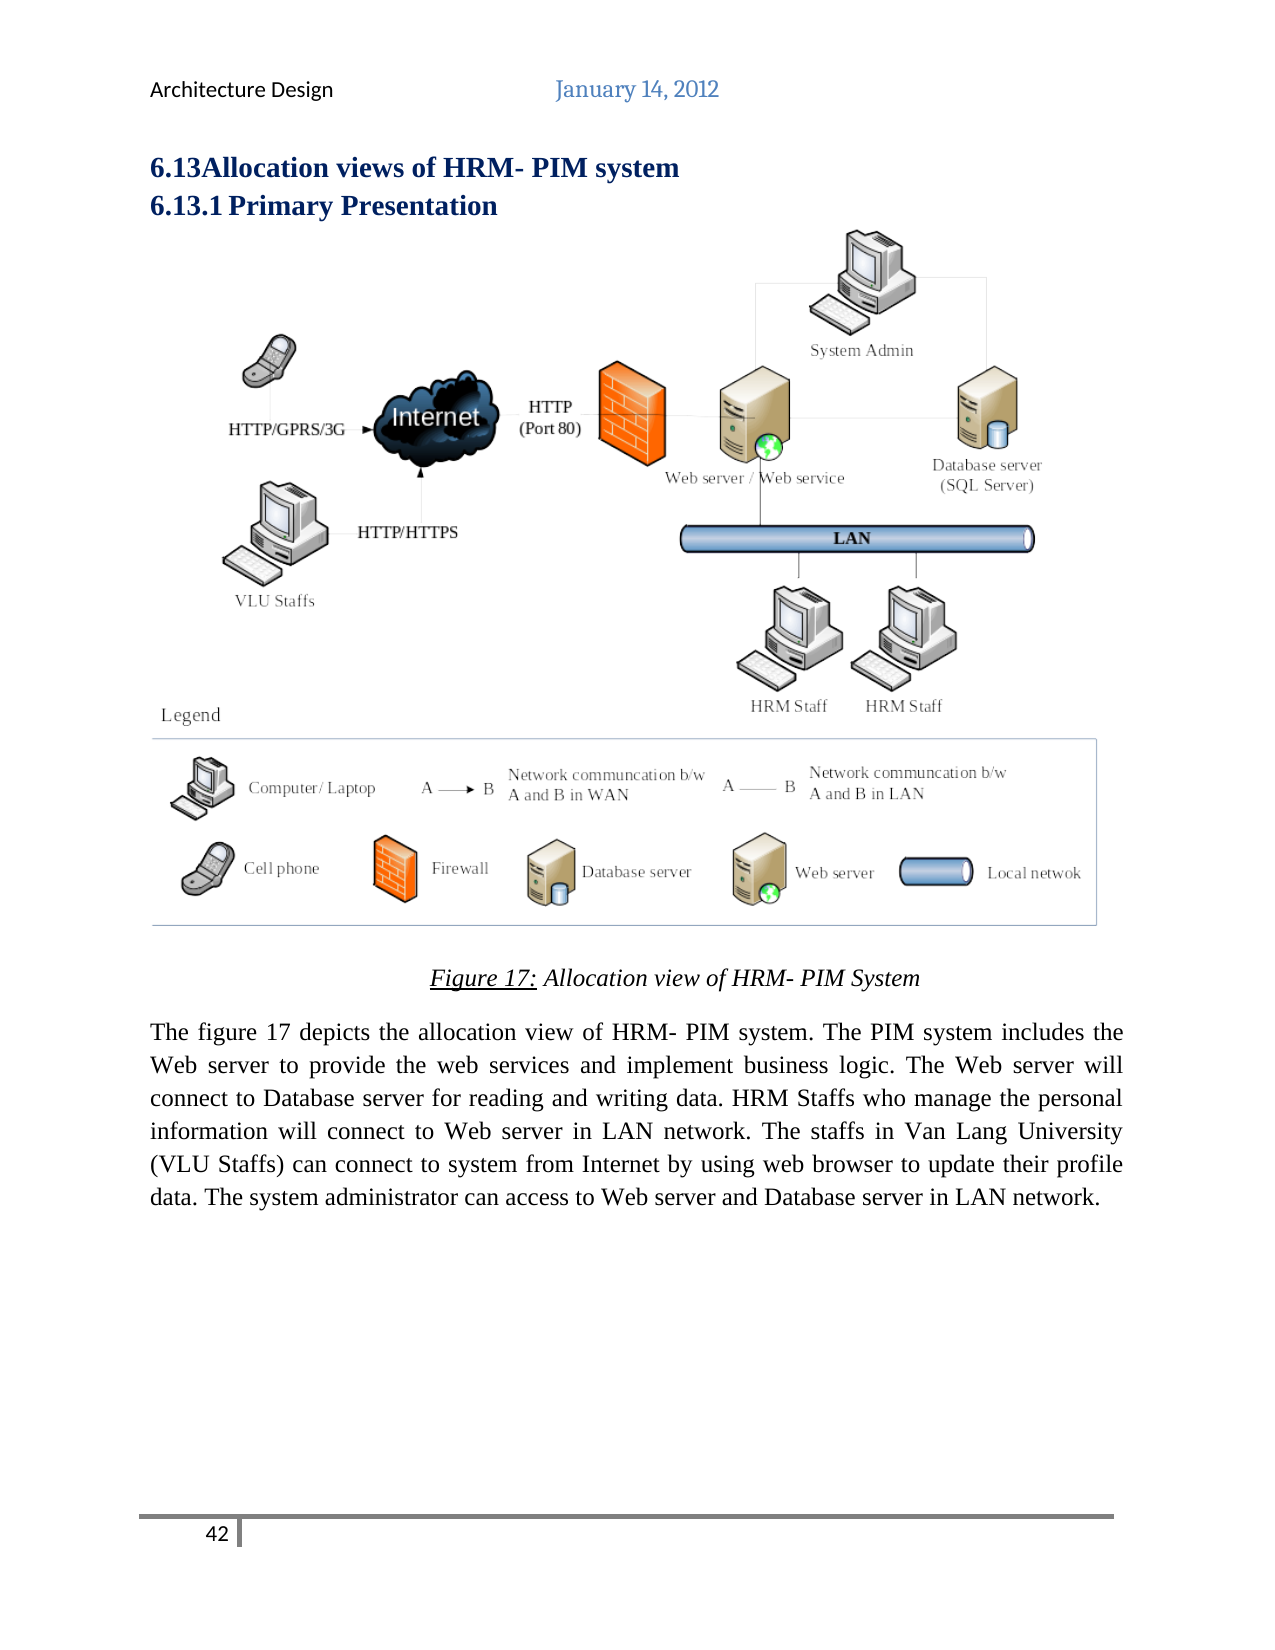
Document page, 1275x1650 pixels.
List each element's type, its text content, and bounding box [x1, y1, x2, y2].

subtitle Primary Presentation [150, 188, 1125, 222]
text Figure 17: Allocation view of HRM- PIM System [150, 963, 1125, 992]
text The figure 17 depicts the allocation view of HRM- PIM system. The PIM system includes the Web server to provide the web services and implement business logic. The Web server will connect to Database server for reading and writing data. HRM Staffs who manage the personal information will connect to Web server in LAN network. The staffs in Van Lang University (VLU Staffs) can connect to system from Internet by using web browser to update their profile data. The system administrator can access to Web server and Database server in LAN network. [150, 1017, 1125, 1211]
subtitle 6.13Allocation views of HRM- PIM system [150, 150, 1125, 183]
